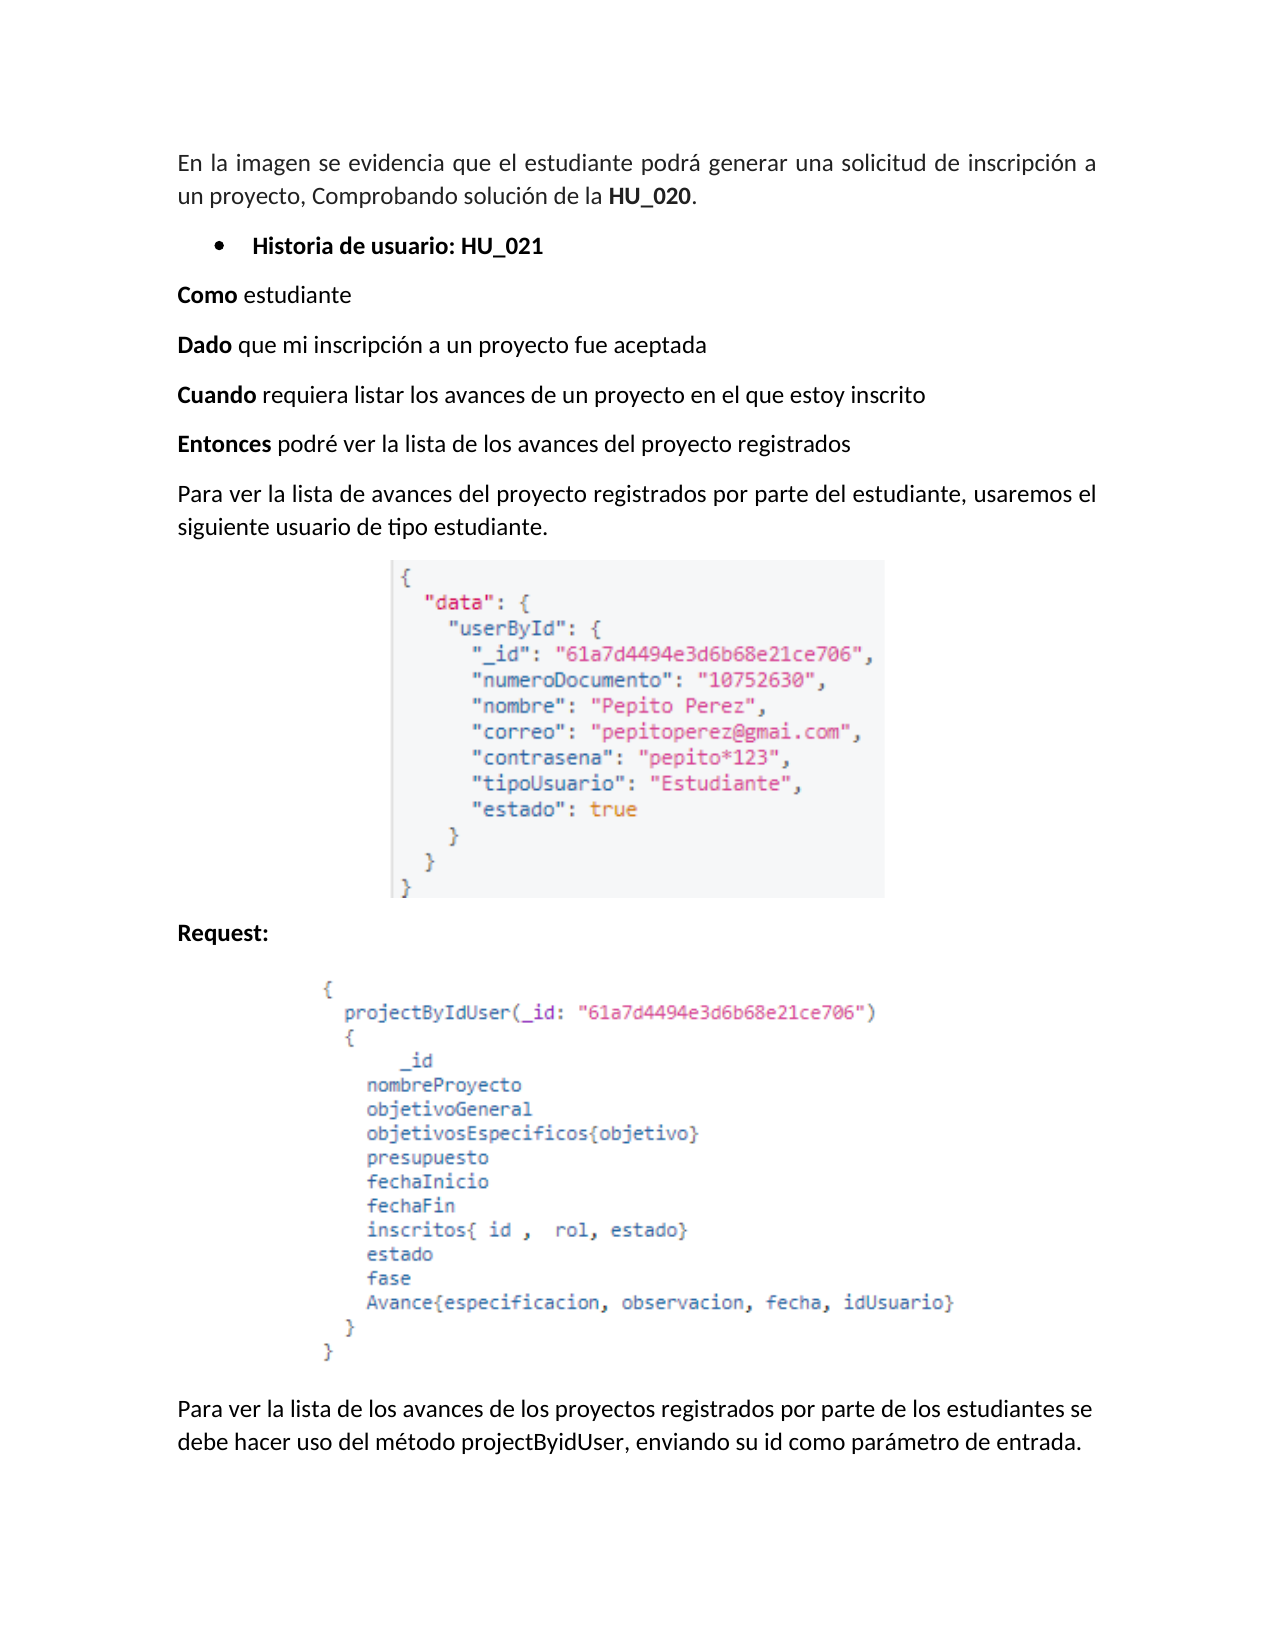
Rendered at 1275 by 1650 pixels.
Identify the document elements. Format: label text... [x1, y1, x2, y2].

text Cuando requiera listar los avances de un proyecto en el que estoy inscrito [177, 379, 1098, 409]
text Dado que mi inscripción a un proyecto fue aceptada [177, 329, 1098, 360]
picture [316, 966, 959, 1375]
list Historia de usuario: HU_021 [215, 230, 1098, 261]
text Request: [177, 917, 1098, 947]
text En la imagen se evidencia que el estudiante podrá generar una solicitud de inscripción a un proyecto, Comprobando solución de la HU_020. [177, 178, 1098, 211]
text Para ver la lista de avances del proyecto registrados por parte del estudiante, usaremos el siguiente usuario de tipo estudiante. [177, 478, 1098, 541]
picture [390, 560, 885, 898]
text Como estudiante [177, 280, 1098, 310]
text Para ver la lista de los avances de los proyectos registrados por parte de los estudiantes se debe hacer uso del método projectByidUser, enviando su id como parámetro de entrada. [177, 1393, 1098, 1457]
text Entonces podré ver la lista de los avances del proyecto registrados [177, 428, 1098, 459]
